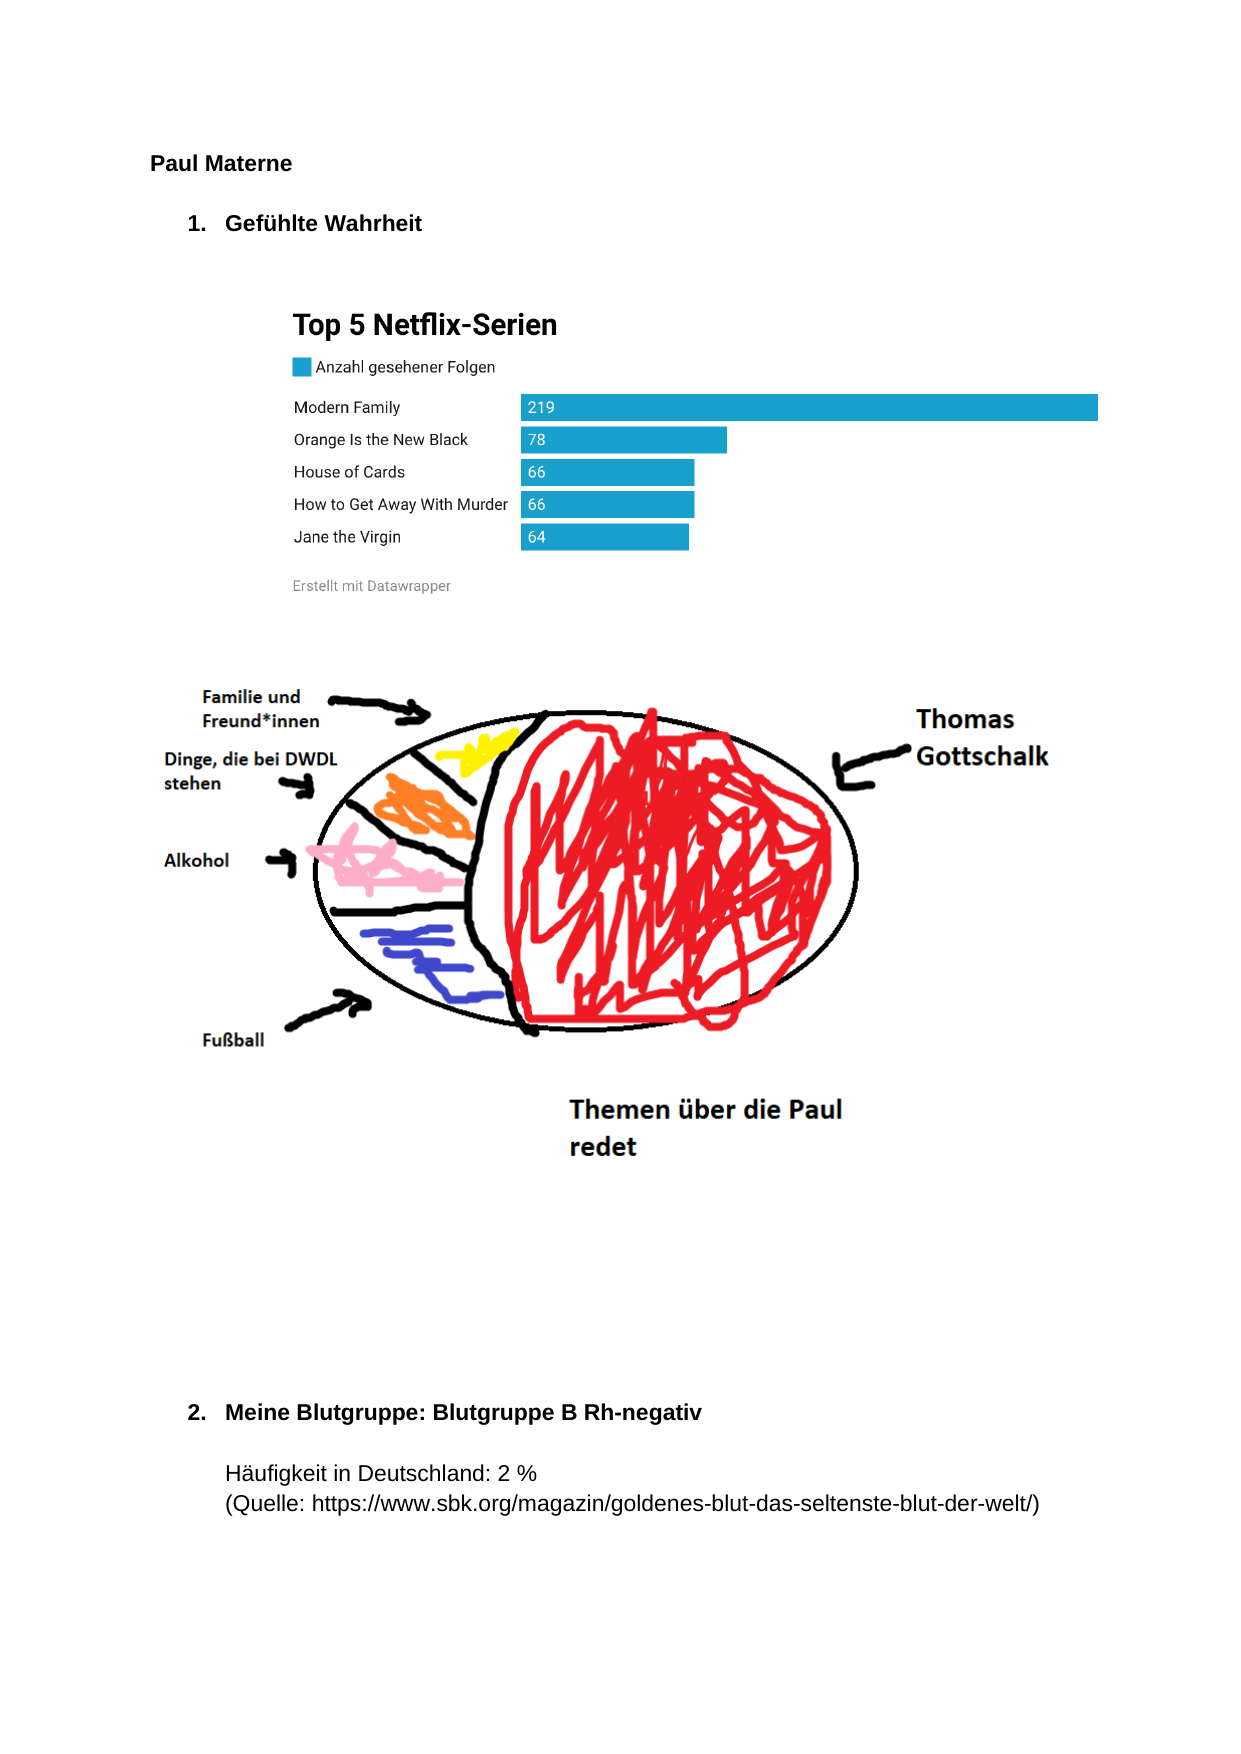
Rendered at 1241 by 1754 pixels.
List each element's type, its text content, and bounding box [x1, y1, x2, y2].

picture [225, 240, 1166, 662]
list Meine Blutgruppe: Blutgruppe B Rh-negativ [187, 1399, 1090, 1426]
text Paul Materne [150, 150, 1090, 176]
picture [150, 665, 1091, 1184]
text (Quelle: https://www.sbk.org/magazin/goldenes-blut-das-seltenste-blut-der-welt/) [225, 1490, 1090, 1516]
text Häufigkeit in Deutschland: 2 % [225, 1460, 1090, 1486]
